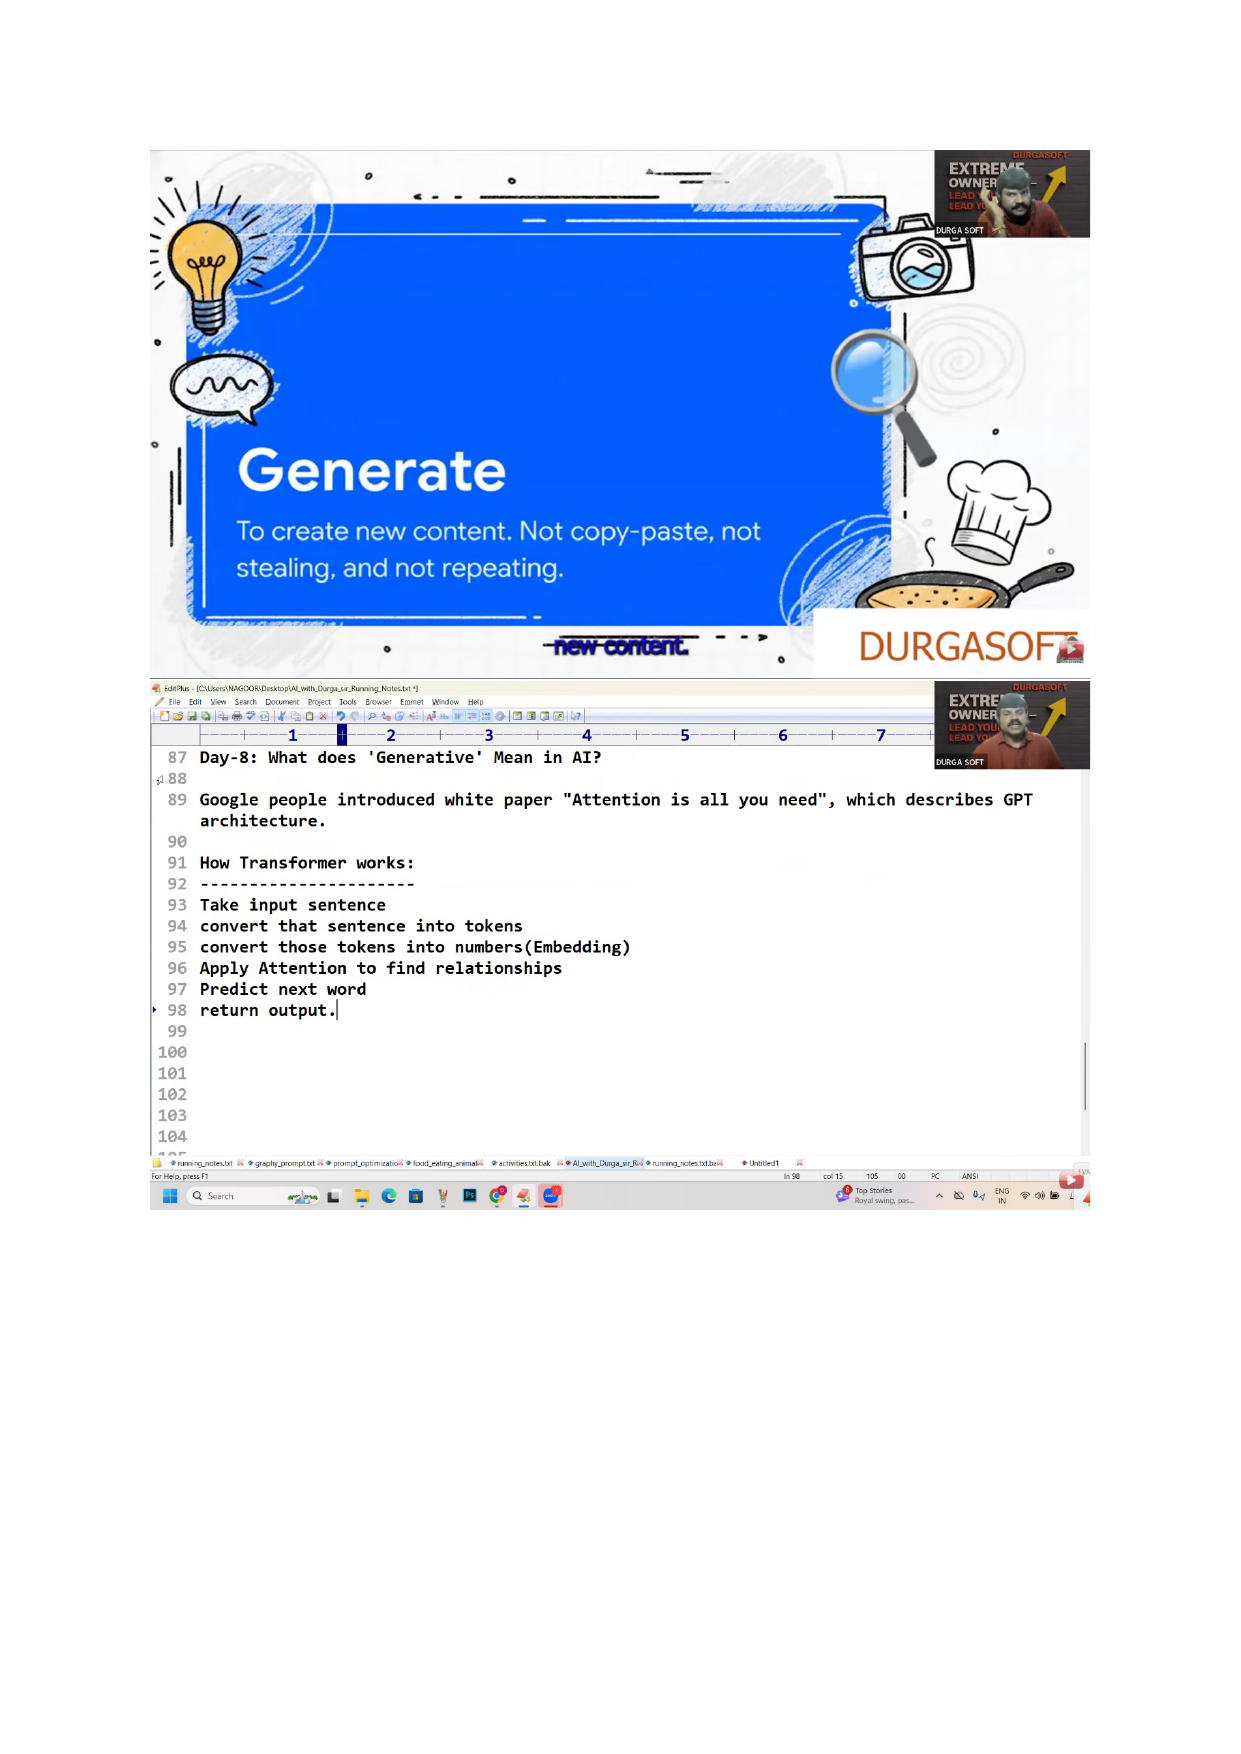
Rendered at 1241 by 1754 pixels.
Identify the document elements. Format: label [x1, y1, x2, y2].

picture [150, 681, 1091, 1210]
picture [150, 150, 1091, 679]
